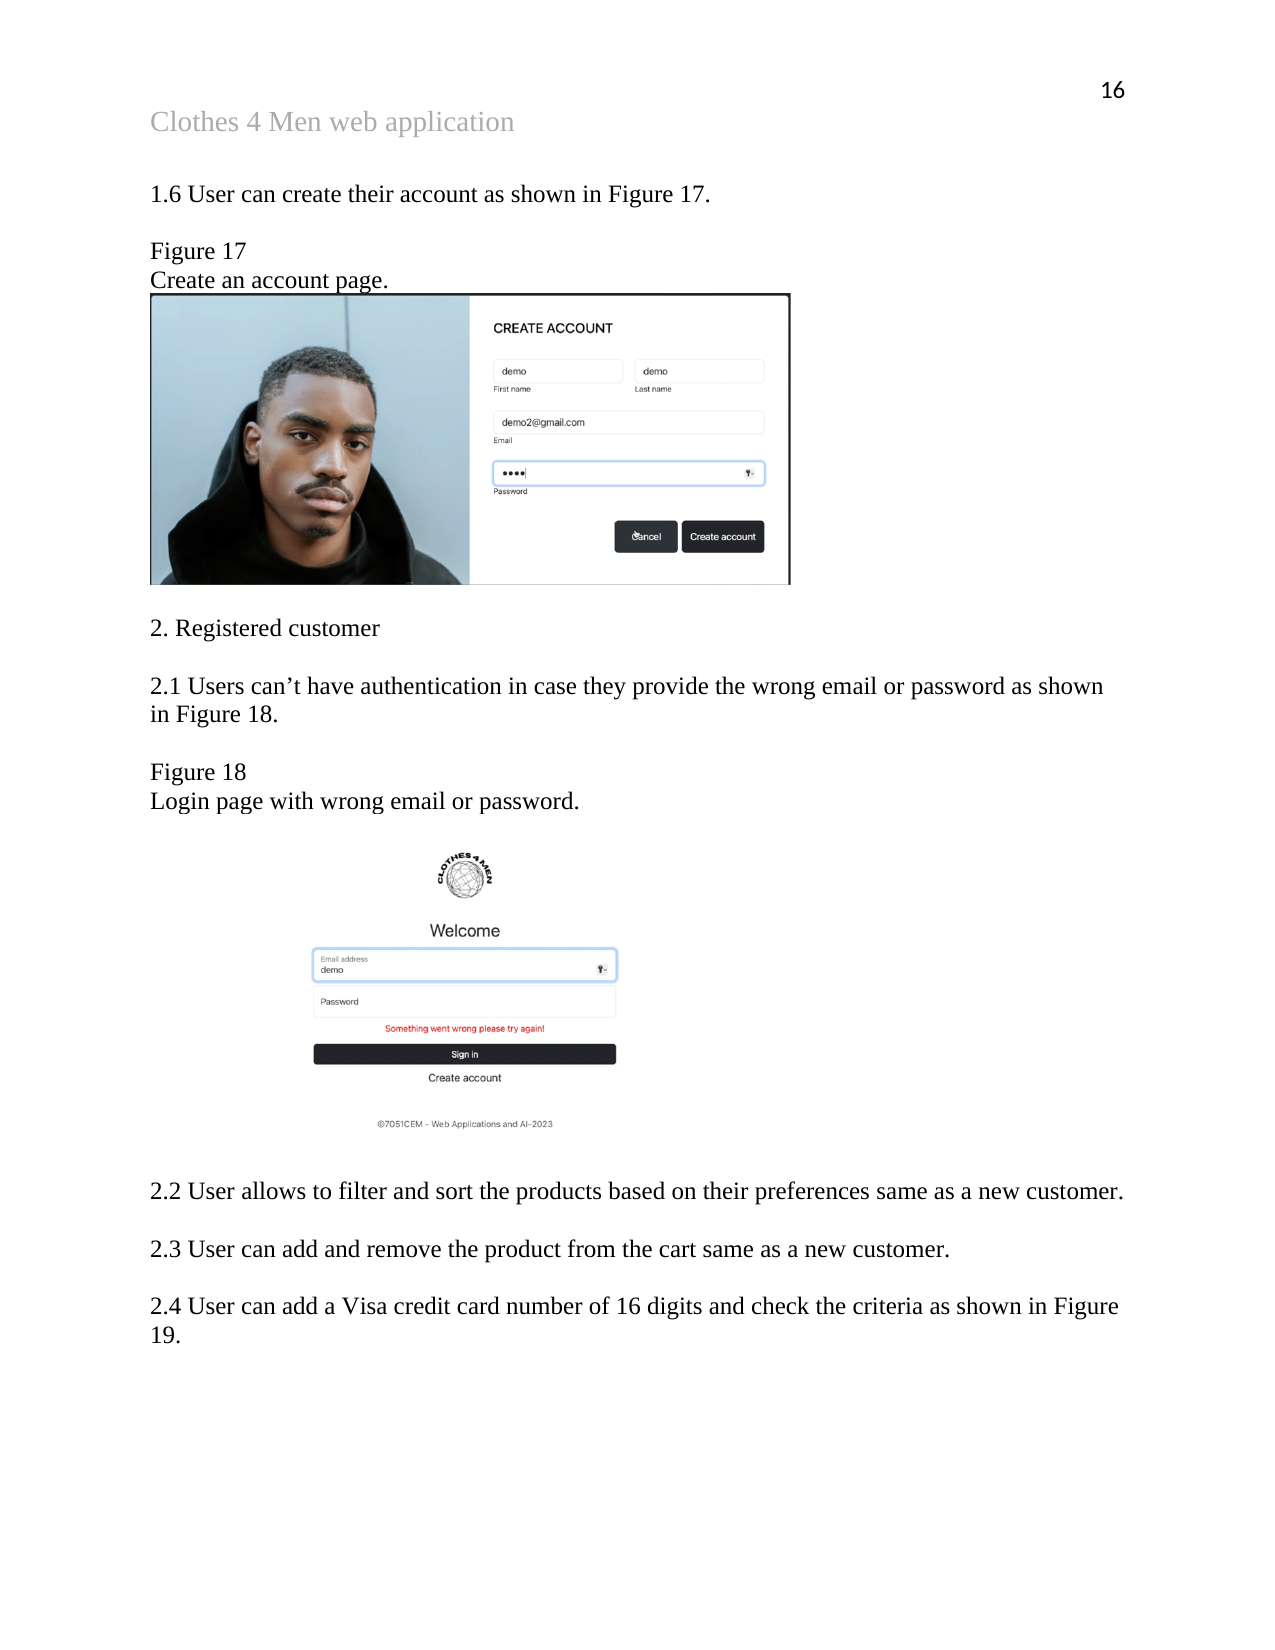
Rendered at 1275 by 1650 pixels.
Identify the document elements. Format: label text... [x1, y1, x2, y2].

picture [150, 814, 774, 1148]
text 2. Registered customer [150, 613, 1125, 642]
text 2.2 User allows to filter and sort the products based on their preferences same as a new customer. [150, 1176, 1125, 1205]
text Login page with wrong email or password. [150, 786, 1125, 814]
text 2.4 User can add a Visa credit card number of 16 digits and check the criteria as shown in Figure 19. [150, 1291, 1125, 1349]
text 2.3 User can add and remove the product from the cart same as a new customer. [150, 1234, 1125, 1262]
text Figure 17 [150, 236, 1125, 265]
text Figure 18 [150, 757, 1125, 786]
text Create an account page. [150, 265, 1125, 294]
text 2.1 Users can’t have authentication in case they provide the wrong email or password as shown in Figure 18. [150, 671, 1125, 728]
text 1.6 User can create their account as shown in Figure 17. [150, 179, 1125, 207]
picture [150, 293, 791, 585]
